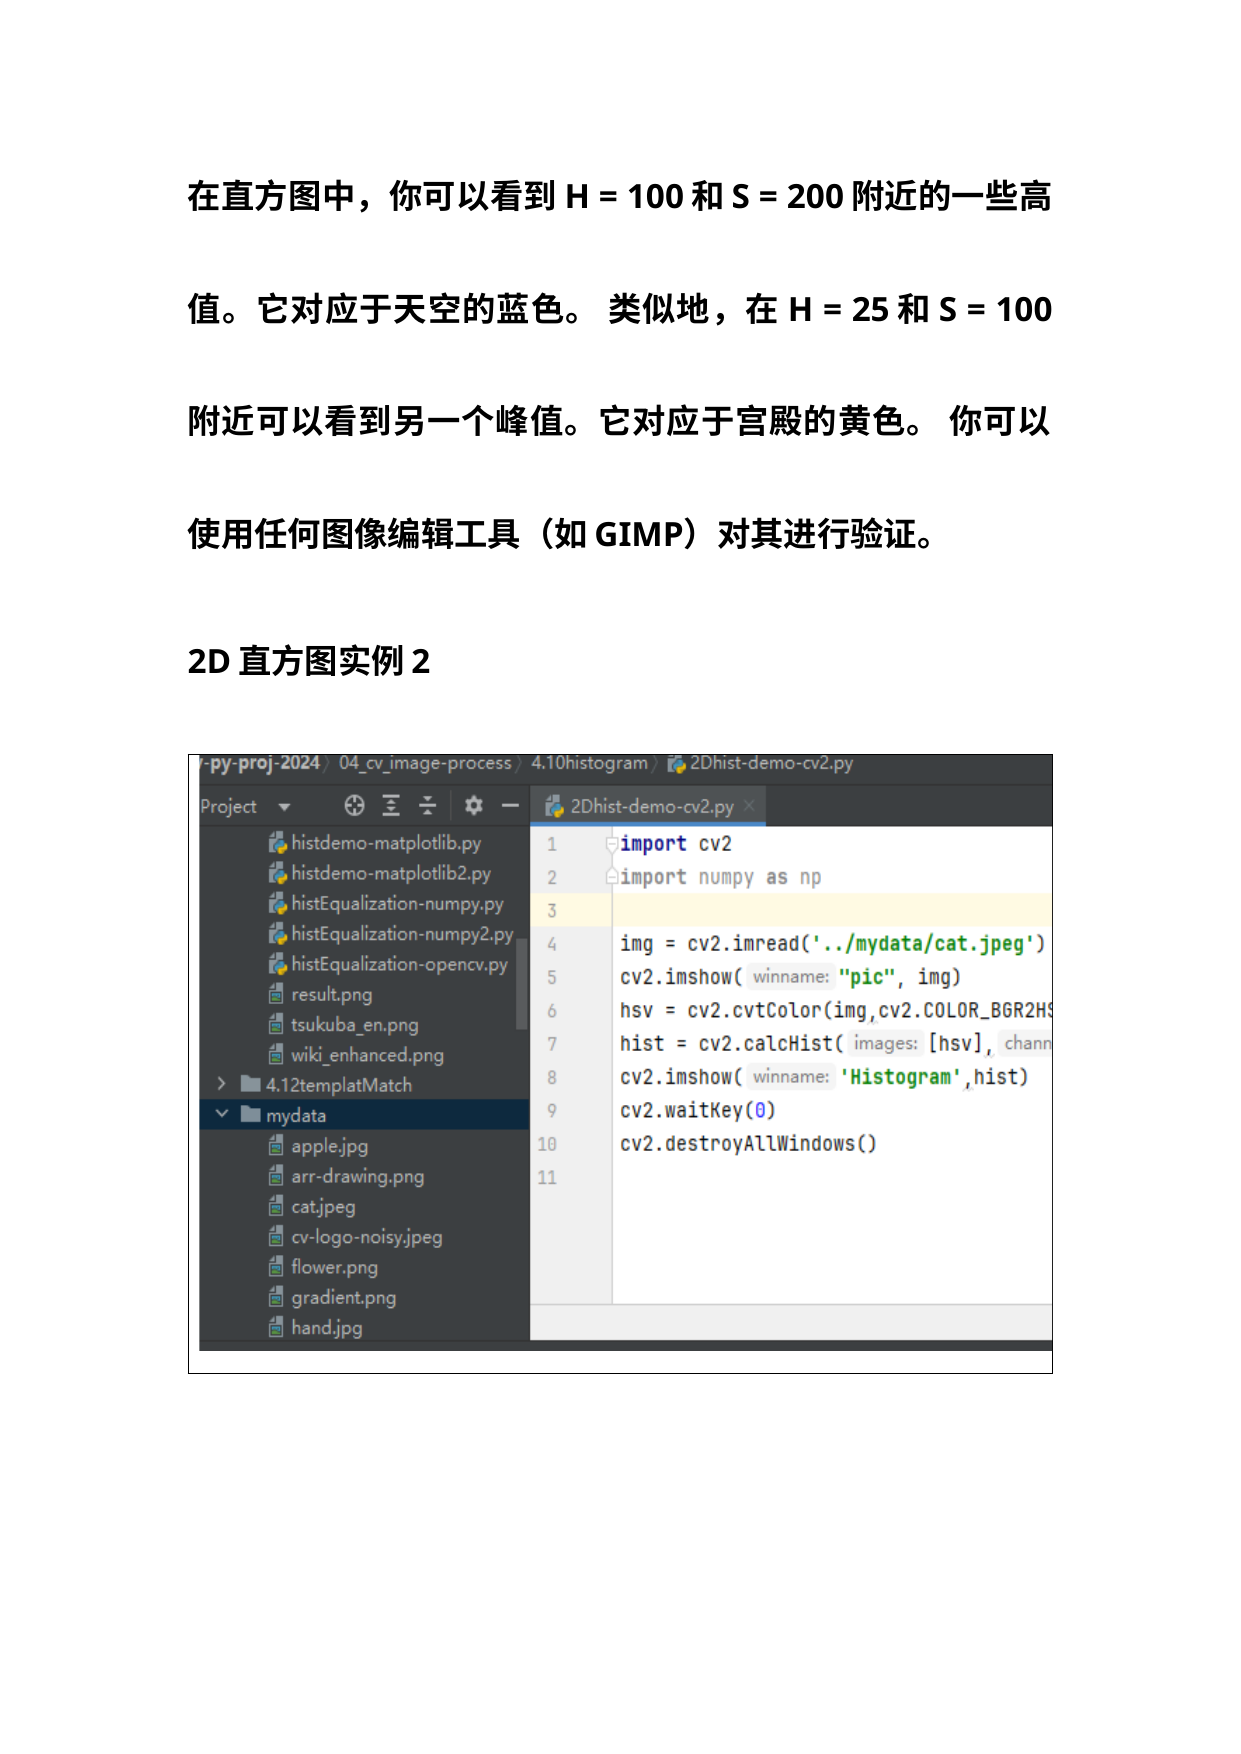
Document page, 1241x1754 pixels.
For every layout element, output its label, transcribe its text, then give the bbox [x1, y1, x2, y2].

subtitle 2D直方图实例2 [187, 627, 1053, 692]
subtitle 在直方图中，你可以看到H = 100和S = 200附近的一些高值。它对应于天空的蓝色。 类似地，在H = 25和S = 100附近可以看到另一个峰值。它对应于宫殿的黄色。 你可以使用任何图像编辑工具（如GIMP）对其进行验证。 [187, 162, 1053, 564]
picture [199, 755, 1053, 1351]
table_header [189, 755, 1052, 1372]
